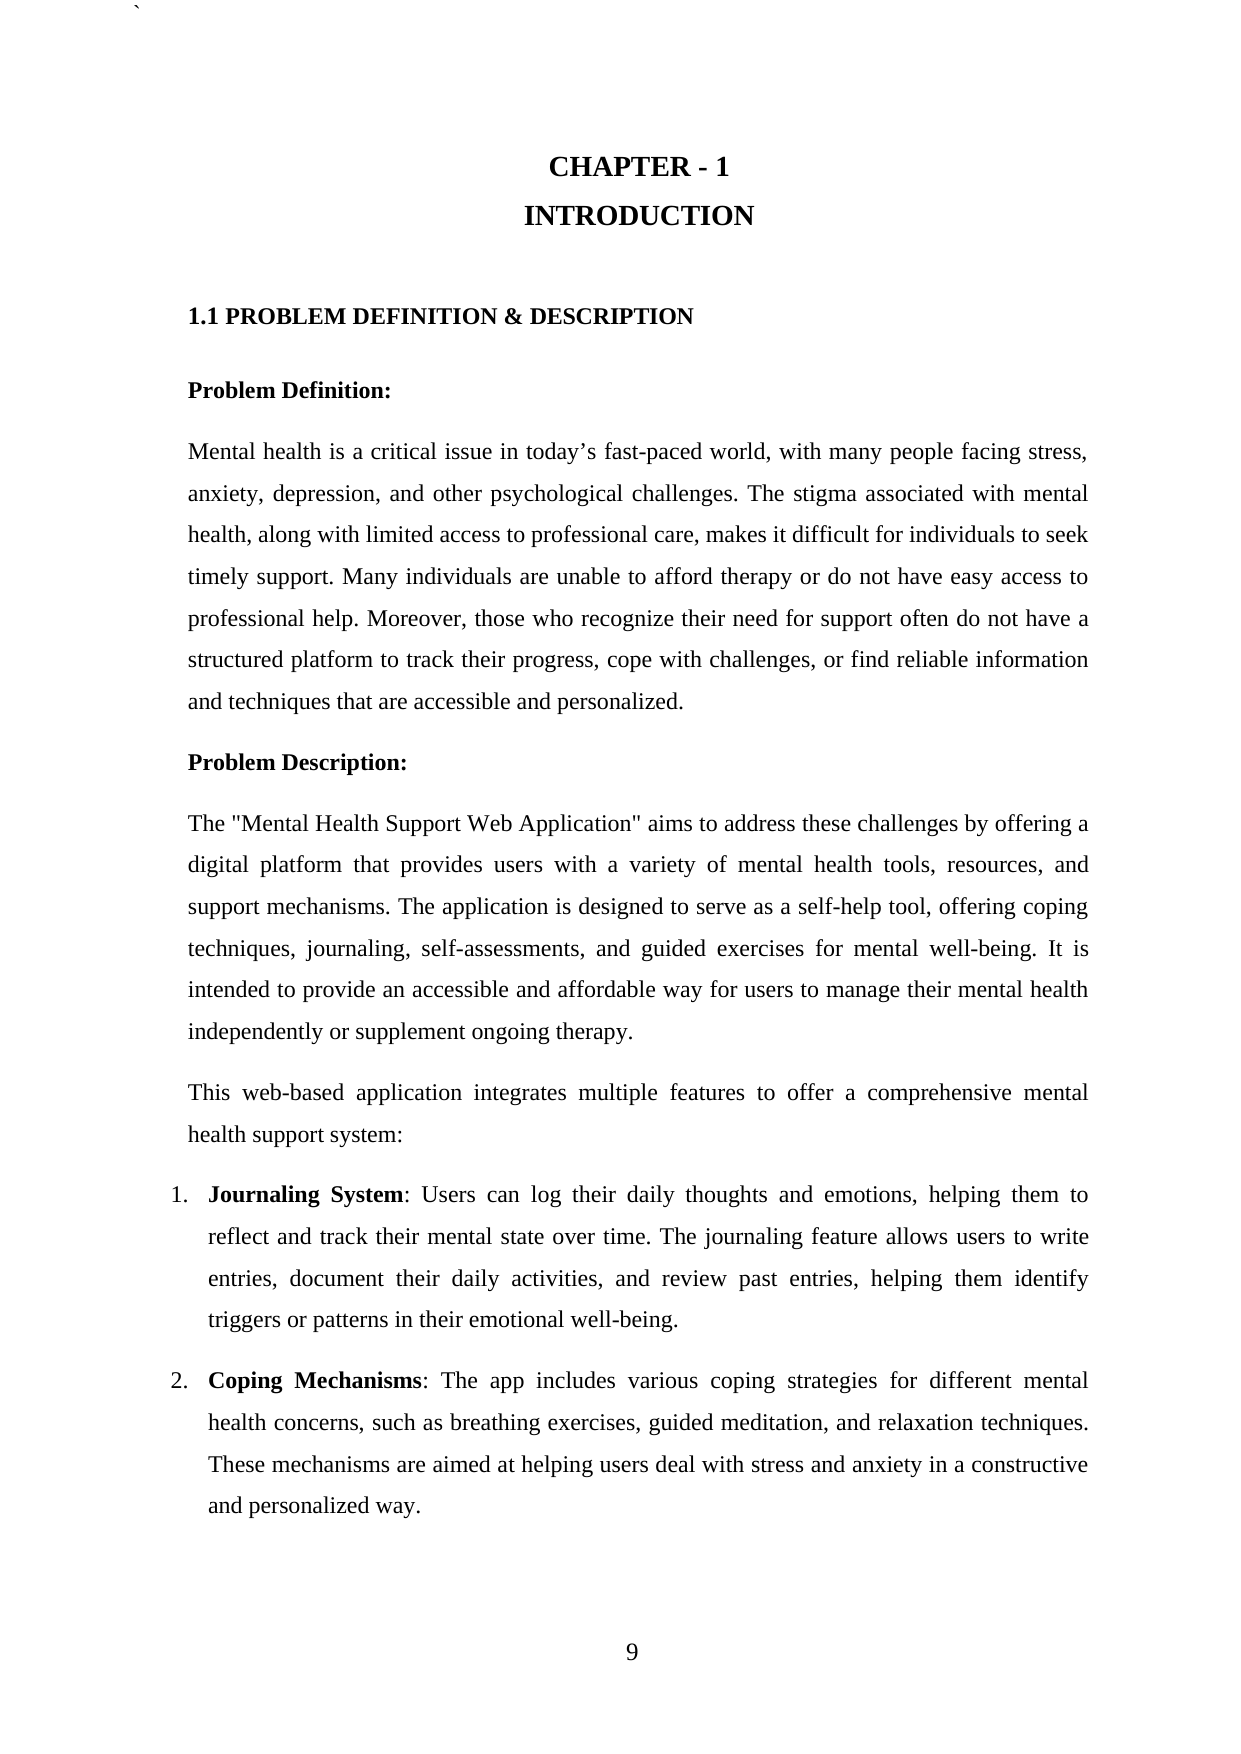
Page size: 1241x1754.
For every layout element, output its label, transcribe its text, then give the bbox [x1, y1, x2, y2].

subtitle PROBLEM DEFINITION & DESCRIPTION [188, 301, 1137, 329]
text The "Mental Health Support Web Application" aims to address these challenges by offering a digital platform that provides users with a variety of mental health tools, resources, and support mechanisms. The application is designed to serve as a self-help tool, offering coping techniques, journaling, self-assessments, and guided exercises for mental well-being. It is intended to provide an accessible and affordable way for users to manage their mental health independently or supplement ongoing therapy. [188, 809, 1091, 1045]
text Mental health is a critical issue in today’s fast-paced world, with many people facing stress, anxiety, depression, and other psychological challenges. The stigma associated with mental health, along with limited access to professional care, makes it difficult for individuals to seek timely support. Many individuals are unable to afford therapy or do not have easy access to professional help. Moreover, those who recognize their need for support often do not have a structured platform to track their progress, cope with challenges, or find reliable information and techniques that are accessible and personalized. [188, 437, 1091, 715]
text Problem Definition: [188, 376, 1091, 404]
subtitle CHAPTER - 1 INTRODUCTION [522, 149, 756, 232]
text Problem Description: [188, 748, 1091, 776]
list Coping Mechanisms: The app includes various coping strategies for different mental health concerns, such as breathing exercises, guided meditation, and relaxation techniques. These mechanisms are aimed at helping users deal with stress and anxiety in a constructive and personalized way. [170, 1366, 1091, 1519]
text This web-based application integrates multiple features to offer a comprehensive mental health support system: [188, 1078, 1091, 1147]
list Journaling System: Users can log their daily thoughts and emotions, helping them to reflect and track their mental state over time. The journaling feature allows users to write entries, document their daily activities, and review past entries, helping them identify triggers or patterns in their emotional well-being. [170, 1181, 1091, 1333]
